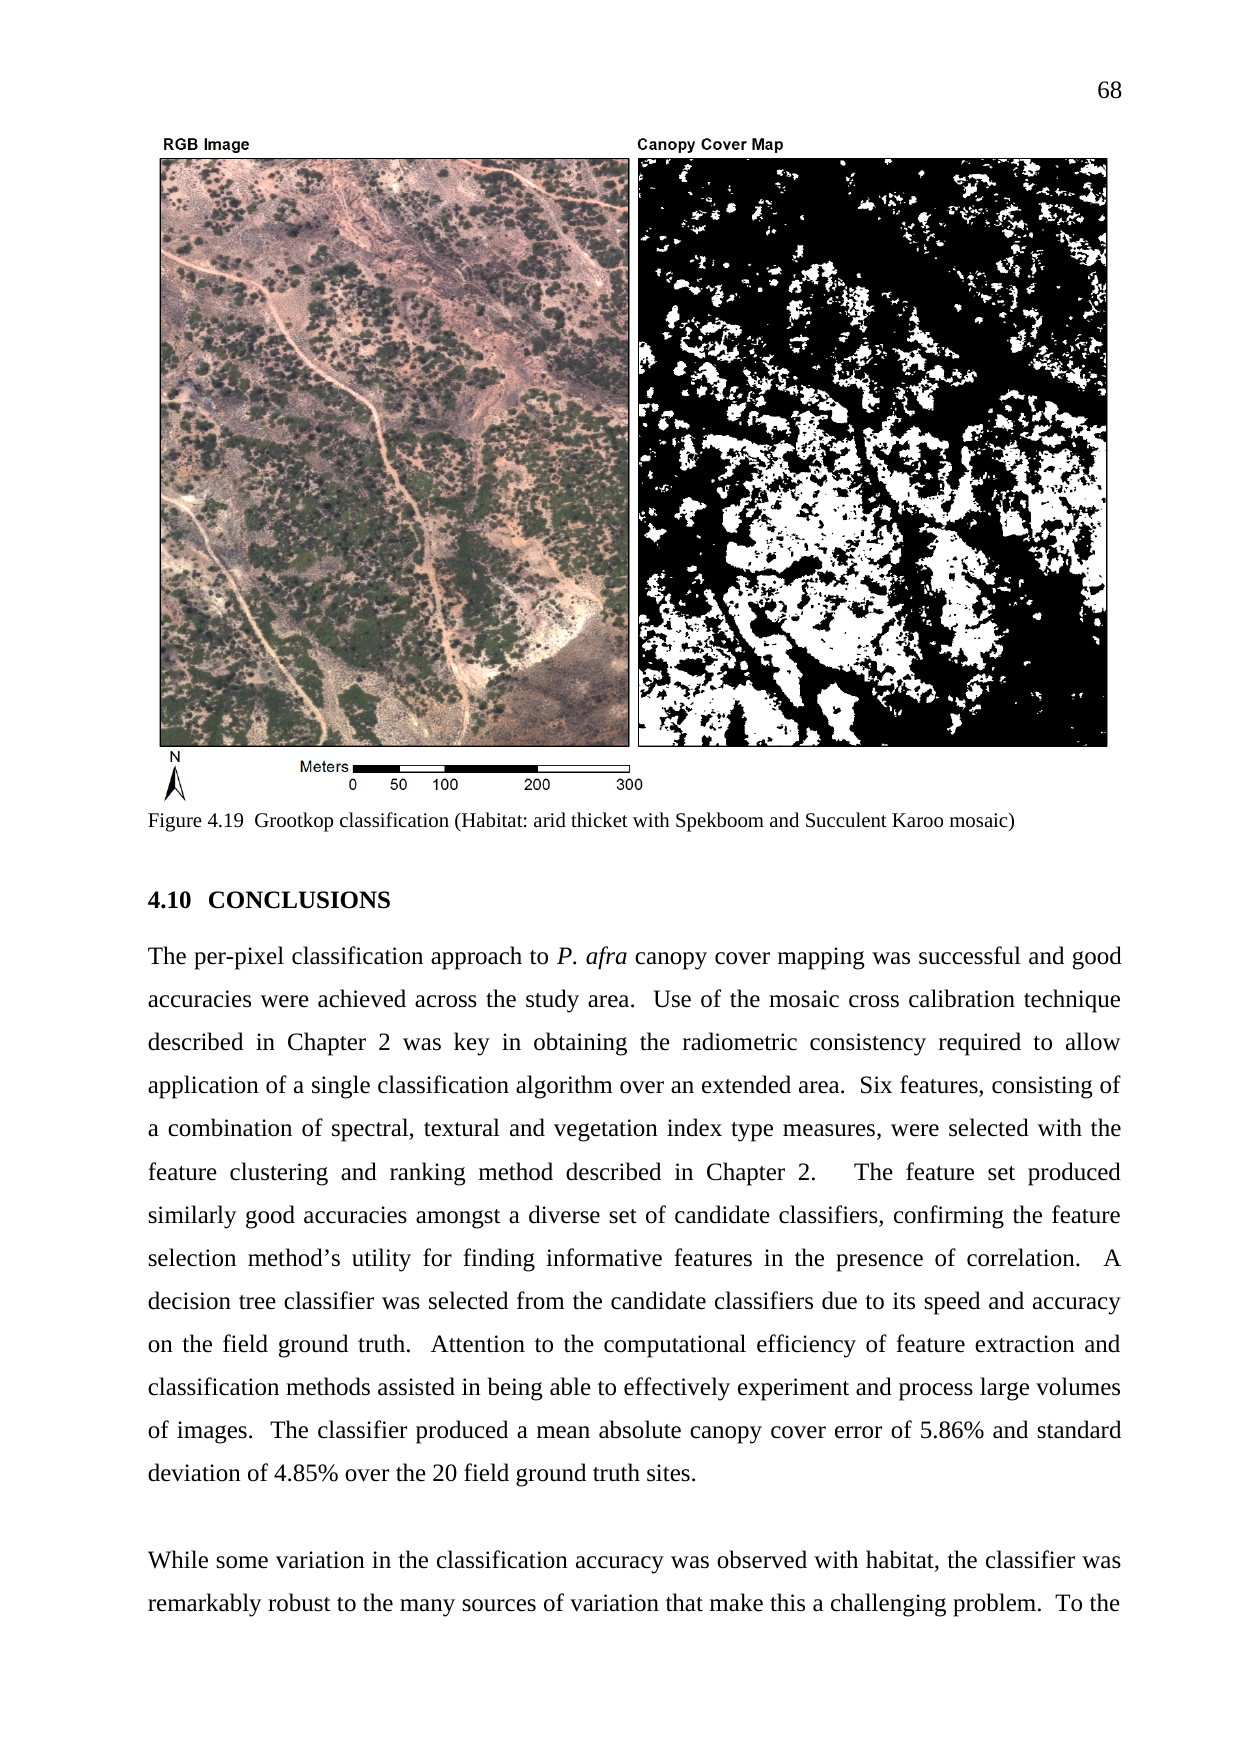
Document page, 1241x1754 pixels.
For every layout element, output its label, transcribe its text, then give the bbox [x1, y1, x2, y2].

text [148, 1545, 1122, 1617]
text The per-pixel classification approach to P. afra canopy cover mapping was successful and good accuracies were achieved across the study area. Use of the mosaic cross calibration technique described in Chapter 2 was key in obtaining the radiometric consistency required to allow application of a single classification algorithm over an extended area. Six features, consisting of a combination of spectral, textural and vegetation index type measures, were selected with the feature clustering and ranking method described in Chapter 2. The feature set produced similarly good accuracies amongst a diverse set of candidate classifiers, confirming the feature selection method’s utility for finding informative features in the presence of correlation. A decision tree classifier was selected from the candidate classifiers due to its speed and accuracy on the field ground truth. Attention to the computational efficiency of feature extraction and classification methods assisted in being able to effectively experiment and process large volumes of images. The classifier produced a mean absolute canopy cover error of 5.86% and standard deviation of 4.85% over the 20 field ground truth sites. [148, 941, 1122, 1487]
picture [147, 118, 1123, 808]
subtitle CONCLUSIONS [148, 885, 1122, 914]
